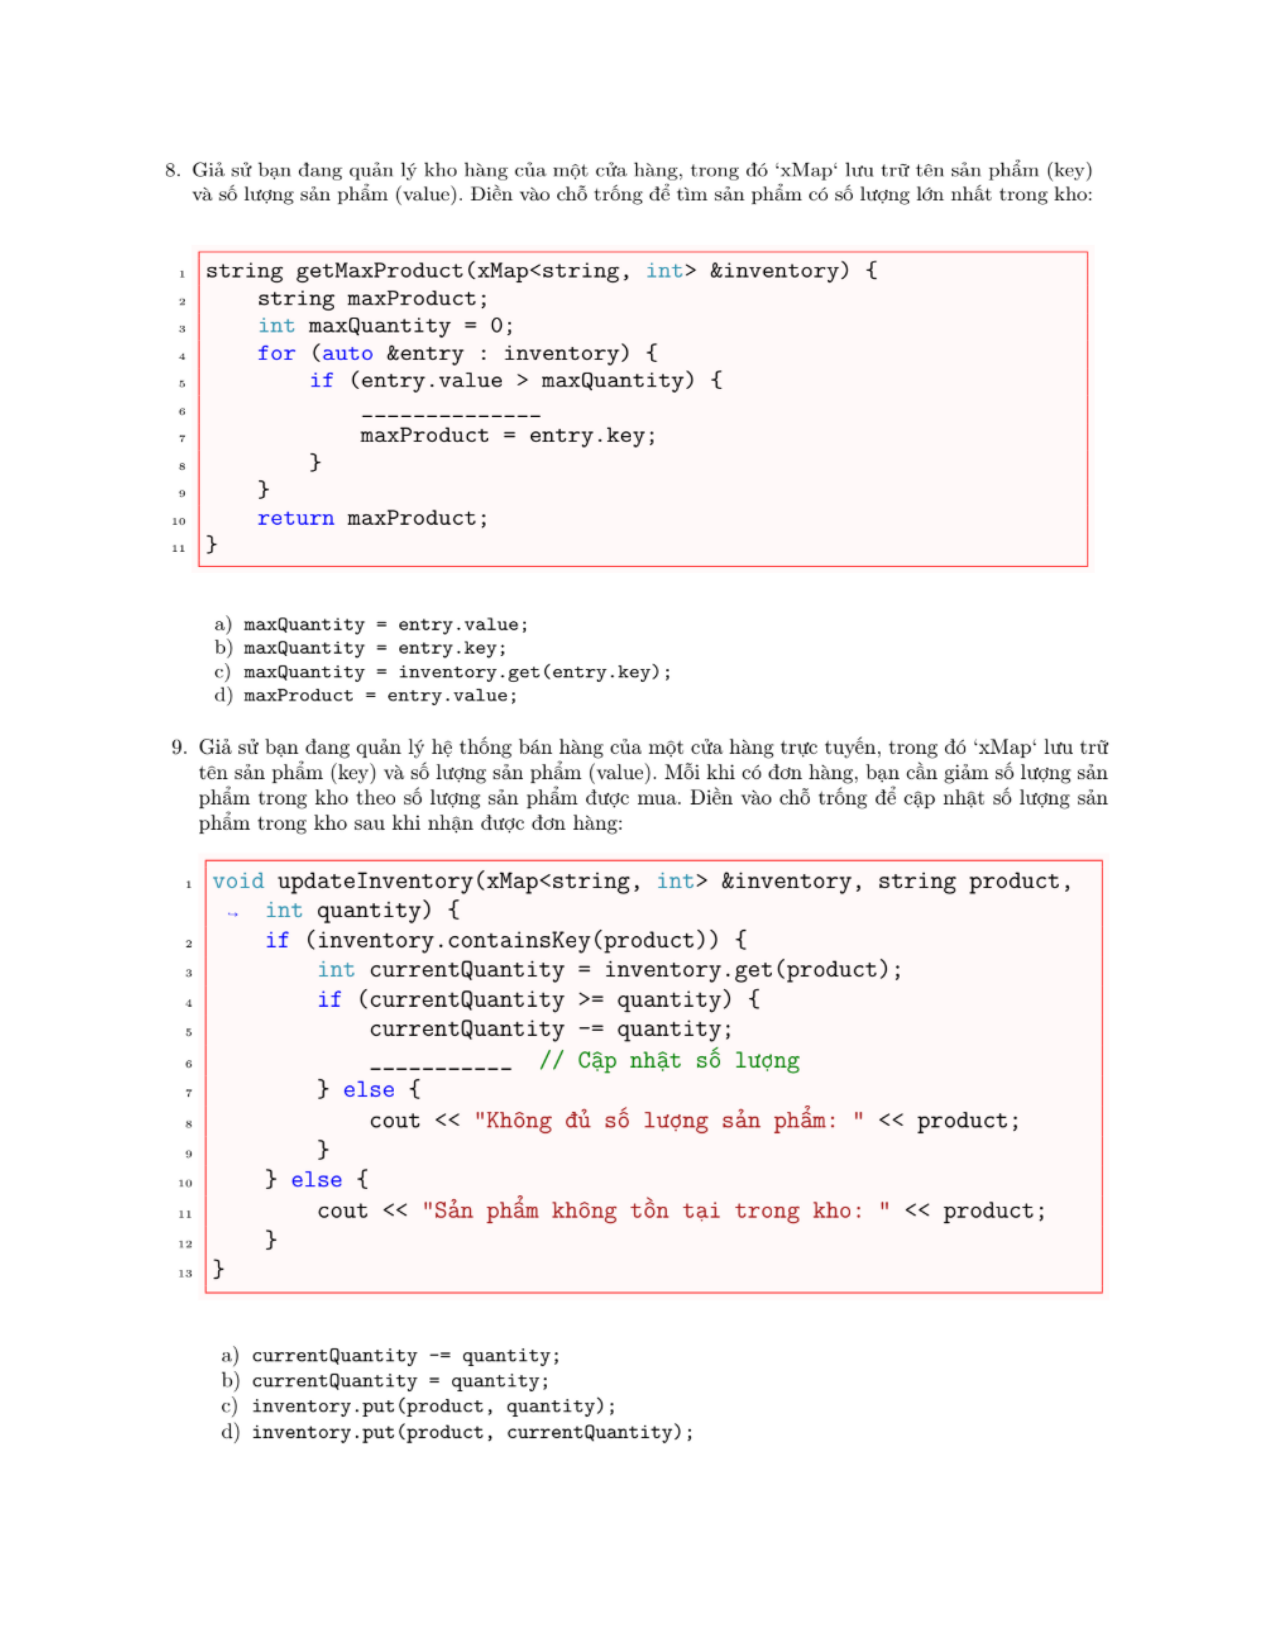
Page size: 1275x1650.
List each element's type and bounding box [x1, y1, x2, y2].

picture [150, 731, 1125, 1456]
picture [150, 150, 1116, 710]
